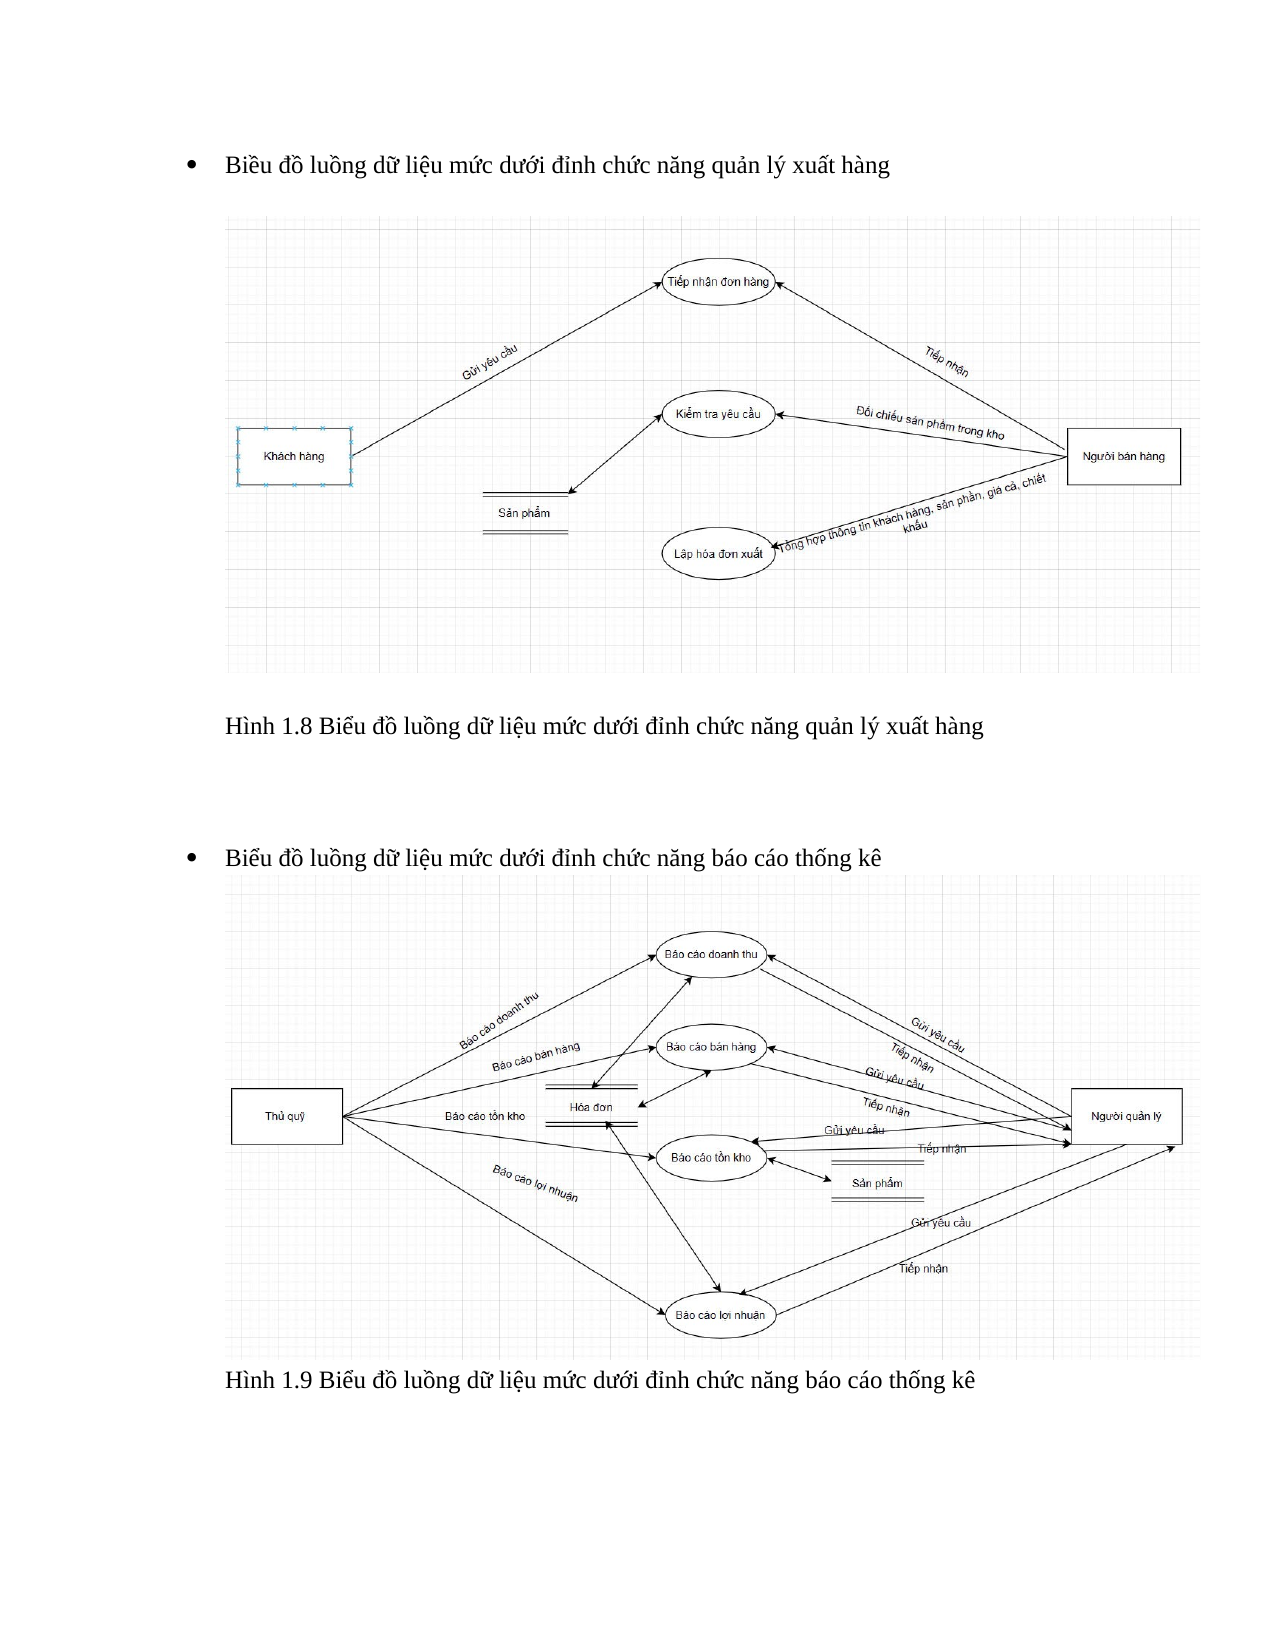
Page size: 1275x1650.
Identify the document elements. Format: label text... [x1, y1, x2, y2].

list Hình 1.9 Biểu đồ luồng dữ liệu mức dưới đỉnh chức năng báo cáo thống kê [225, 1365, 1125, 1393]
picture [225, 216, 1200, 673]
list Biều đồ luồng dữ liệu mức dưới đỉnh chức năng quản lý xuất hàng [187, 150, 1125, 179]
list Hình 1.8 Biểu đồ luồng dữ liệu mức dưới đỉnh chức năng quản lý xuất hàng [225, 711, 1125, 739]
picture [225, 875, 1200, 1360]
list Biểu đồ luồng dữ liệu mức dưới đỉnh chức năng báo cáo thống kê [187, 843, 1125, 872]
